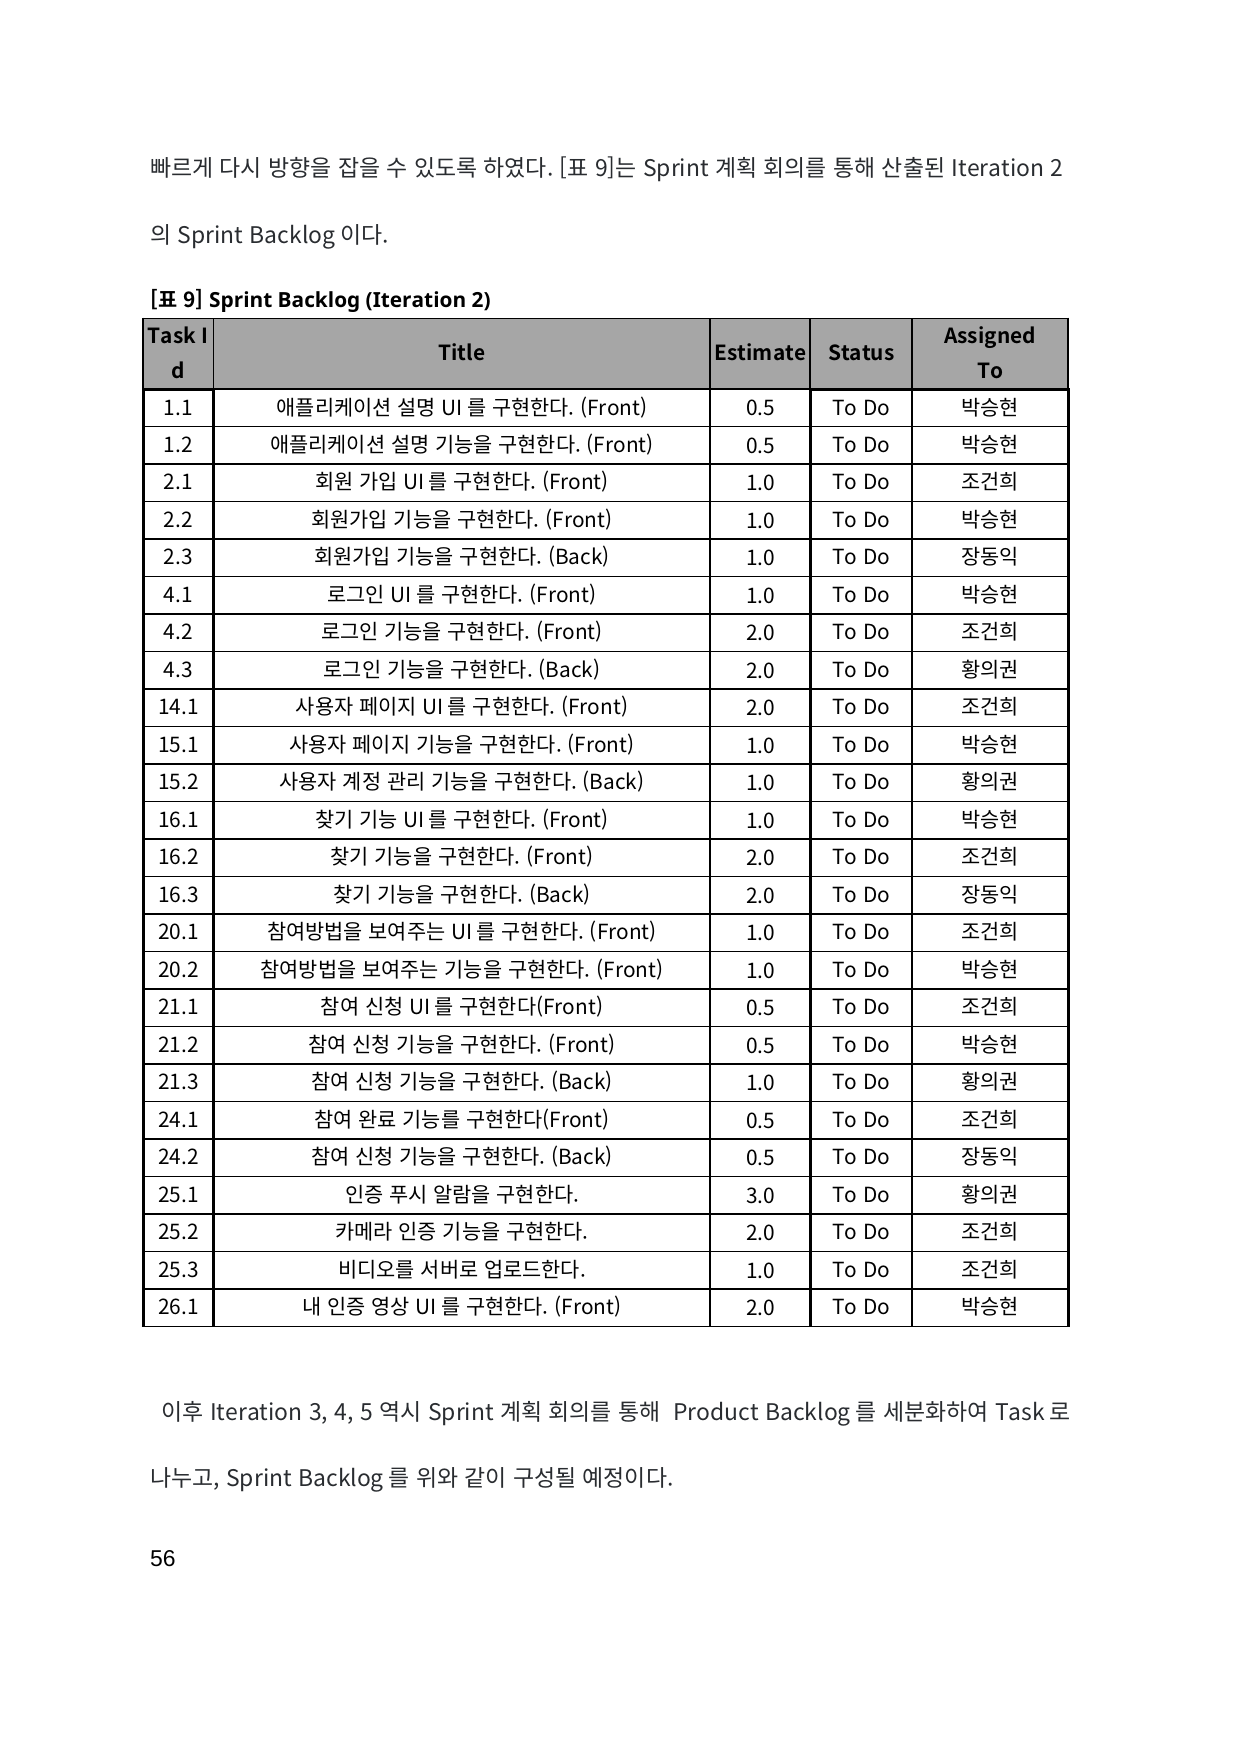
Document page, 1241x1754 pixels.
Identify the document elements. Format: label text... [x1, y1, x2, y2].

table_cell To Do [812, 1102, 911, 1138]
table_cell 16.1 [145, 802, 212, 838]
table_cell 24.1 [145, 1102, 212, 1138]
table_cell 찾기 기능 UI를 구현한다. (Front) [215, 802, 709, 838]
table_cell To Do [812, 1177, 911, 1213]
table_cell 사용자 페이지 UI를 구현한다. (Front) [215, 690, 709, 726]
table_cell 4.1 [145, 577, 212, 613]
table_cell 0.5 [711, 390, 809, 426]
table_cell 비디오를 서버로 업로드한다. [215, 1252, 709, 1288]
table_cell 조건희 [913, 915, 1067, 951]
table_cell 1.0 [711, 727, 809, 763]
table_header Task Id [144, 319, 213, 388]
table_cell 20.2 [145, 952, 212, 988]
table_cell To Do [812, 690, 911, 726]
table_cell To Do [812, 990, 911, 1026]
table_cell To Do [812, 652, 911, 688]
table_cell 박승현 [913, 952, 1067, 988]
table_cell 4.2 [145, 615, 212, 651]
table_cell 1.0 [711, 915, 809, 951]
table_cell 1.1 [145, 391, 212, 426]
table_cell 0.5 [711, 990, 809, 1026]
table_cell 로그인 UI를 구현한다. (Front) [215, 577, 709, 613]
table_cell 24.2 [145, 1140, 212, 1176]
table_cell 1.0 [711, 540, 809, 576]
table_cell 25.3 [145, 1252, 212, 1288]
table_cell To Do [812, 727, 911, 763]
table_cell 조건희 [913, 465, 1067, 501]
table_cell 박승현 [913, 727, 1067, 763]
table_cell 박승현 [913, 427, 1067, 463]
table_cell 2.0 [711, 877, 809, 913]
table_cell 1.0 [711, 765, 809, 801]
table_cell 로그인 기능을 구현한다. (Back) [215, 652, 709, 688]
table_cell To Do [812, 1215, 911, 1251]
table_cell 참여 완료 기능를 구현한다(Front) [215, 1102, 709, 1138]
table_cell 조건희 [913, 840, 1067, 876]
table_cell 1.0 [711, 502, 809, 538]
table_cell 황의권 [913, 652, 1067, 688]
table_header Assigned To [913, 319, 1067, 388]
table_cell To Do [812, 1252, 911, 1288]
table_cell 25.1 [145, 1177, 212, 1213]
table_cell To Do [812, 1027, 911, 1063]
table_cell 조건희 [913, 690, 1067, 726]
table_cell 1.0 [711, 802, 809, 838]
table_cell 참여방법을 보여주는 UI를 구현한다. (Front) [215, 915, 709, 951]
table_cell 사용자 페이지 기능을 구현한다. (Front) [215, 727, 709, 763]
table_cell 참여방법을 보여주는 기능을 구현한다. (Front) [215, 952, 709, 988]
table_cell 회원가입 기능을 구현한다. (Front) [215, 502, 709, 538]
table_cell To Do [812, 802, 911, 838]
table_cell 참여 신청 기능을 구현한다. (Front) [215, 1027, 709, 1063]
table_cell 찾기 기능을 구현한다. (Back) [215, 877, 709, 913]
table_cell 1.0 [711, 952, 809, 988]
text 이후 Iteration 3, 4, 5 역시 Sprint 계획 회의를 통해 Product Backlog를 세분화하여 Task로 나누고, Sprint Backlog를 위와 같이 구성될 예정이다. [150, 1393, 1080, 1493]
table_cell 찾기 기능을 구현한다. (Front) [215, 840, 709, 876]
table_cell 2.0 [711, 690, 809, 726]
table_cell To Do [812, 615, 911, 651]
table_cell To Do [812, 391, 911, 426]
table_cell 15.2 [145, 765, 212, 801]
table_cell To Do [812, 840, 911, 876]
table_cell 조건희 [913, 615, 1067, 651]
table_cell 2.0 [711, 1290, 809, 1326]
table_cell To Do [812, 465, 911, 501]
table_cell To Do [812, 427, 911, 463]
table_cell 2.3 [145, 540, 212, 576]
table_cell 14.1 [145, 690, 212, 726]
table_cell 2.0 [711, 840, 809, 876]
table_cell 회원가입 기능을 구현한다. (Back) [215, 540, 709, 576]
table_cell 박승현 [913, 1027, 1067, 1063]
table_cell 애플리케이션 설명 UI를 구현한다. (Front) [215, 390, 709, 426]
table_cell 박승현 [913, 1290, 1067, 1326]
table_cell 2.1 [145, 465, 212, 501]
table_cell 참여 신청 기능을 구현한다. (Back) [215, 1065, 709, 1101]
table_cell 21.1 [145, 990, 212, 1026]
table_cell 0.5 [711, 1140, 809, 1176]
table_cell 황의권 [913, 765, 1067, 801]
table_cell 박승현 [913, 577, 1067, 613]
table_header Status [811, 319, 911, 388]
table_cell 1.0 [711, 1065, 809, 1101]
table_cell 2.0 [711, 652, 809, 688]
table_cell 사용자 계정 관리 기능을 구현한다. (Back) [215, 765, 709, 801]
table_cell 장동익 [913, 540, 1067, 576]
table_cell 21.3 [145, 1065, 212, 1101]
table_header Estimate [711, 319, 809, 388]
table_cell To Do [812, 1140, 911, 1176]
table_cell 20.1 [145, 915, 212, 951]
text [150, 150, 1080, 250]
table_cell To Do [812, 1290, 911, 1326]
table_cell 황의권 [913, 1065, 1067, 1101]
table_cell 1.0 [711, 577, 809, 613]
table_cell 조건희 [913, 990, 1067, 1026]
table_cell 애플리케이션 설명 기능을 구현한다. (Front) [215, 427, 709, 463]
table_cell 내 인증 영상 UI를 구현한다. (Front) [215, 1290, 709, 1326]
table_cell 회원 가입 UI를 구현한다. (Front) [215, 465, 709, 501]
table_cell 0.5 [711, 1102, 809, 1138]
table_cell 4.3 [145, 652, 212, 688]
table_cell 인증 푸시 알람을 구현한다. [215, 1177, 709, 1213]
table_cell 2.0 [711, 615, 809, 651]
table_cell 21.2 [145, 1027, 212, 1063]
table_cell 25.2 [145, 1215, 212, 1251]
table_cell To Do [812, 915, 911, 951]
table_cell To Do [812, 1065, 911, 1101]
table_cell 2.0 [711, 1215, 809, 1251]
table_cell 박승현 [913, 802, 1067, 838]
table_cell 참여 신청 기능을 구현한다. (Back) [215, 1140, 709, 1176]
table_cell 박승현 [913, 502, 1067, 538]
table_cell 참여 신청 UI를 구현한다(Front) [215, 990, 709, 1026]
table_cell 조건희 [913, 1102, 1067, 1138]
table_cell 16.2 [145, 840, 212, 876]
table_cell To Do [812, 952, 911, 988]
table_cell 장동익 [913, 1140, 1067, 1176]
table_header Title [214, 319, 709, 388]
table_cell To Do [812, 502, 911, 538]
table_cell To Do [812, 765, 911, 801]
table_cell 16.3 [145, 877, 212, 913]
table_cell 박승현 [913, 391, 1067, 426]
text [표 9] Sprint Backlog (Iteration 2) [150, 283, 1080, 313]
table_cell 로그인 기능을 구현한다. (Front) [215, 615, 709, 651]
table_cell 카메라 인증 기능을 구현한다. [215, 1215, 709, 1251]
table_cell To Do [812, 877, 911, 913]
table_cell 15.1 [145, 727, 212, 763]
table_cell 1.0 [711, 1252, 809, 1288]
table_cell 황의권 [913, 1177, 1067, 1213]
table_cell 0.5 [711, 1027, 809, 1063]
table_cell 2.2 [145, 502, 212, 538]
table_cell 3.0 [711, 1177, 809, 1213]
table_cell 26.1 [145, 1290, 212, 1326]
table_cell 1.2 [145, 427, 212, 463]
table_cell 조건희 [913, 1252, 1067, 1288]
table_cell To Do [812, 577, 911, 613]
table_cell 1.0 [711, 465, 809, 501]
table_cell 0.5 [711, 427, 809, 463]
table_cell 장동익 [913, 877, 1067, 913]
table_cell 조건희 [913, 1215, 1067, 1251]
table_cell To Do [812, 540, 911, 576]
